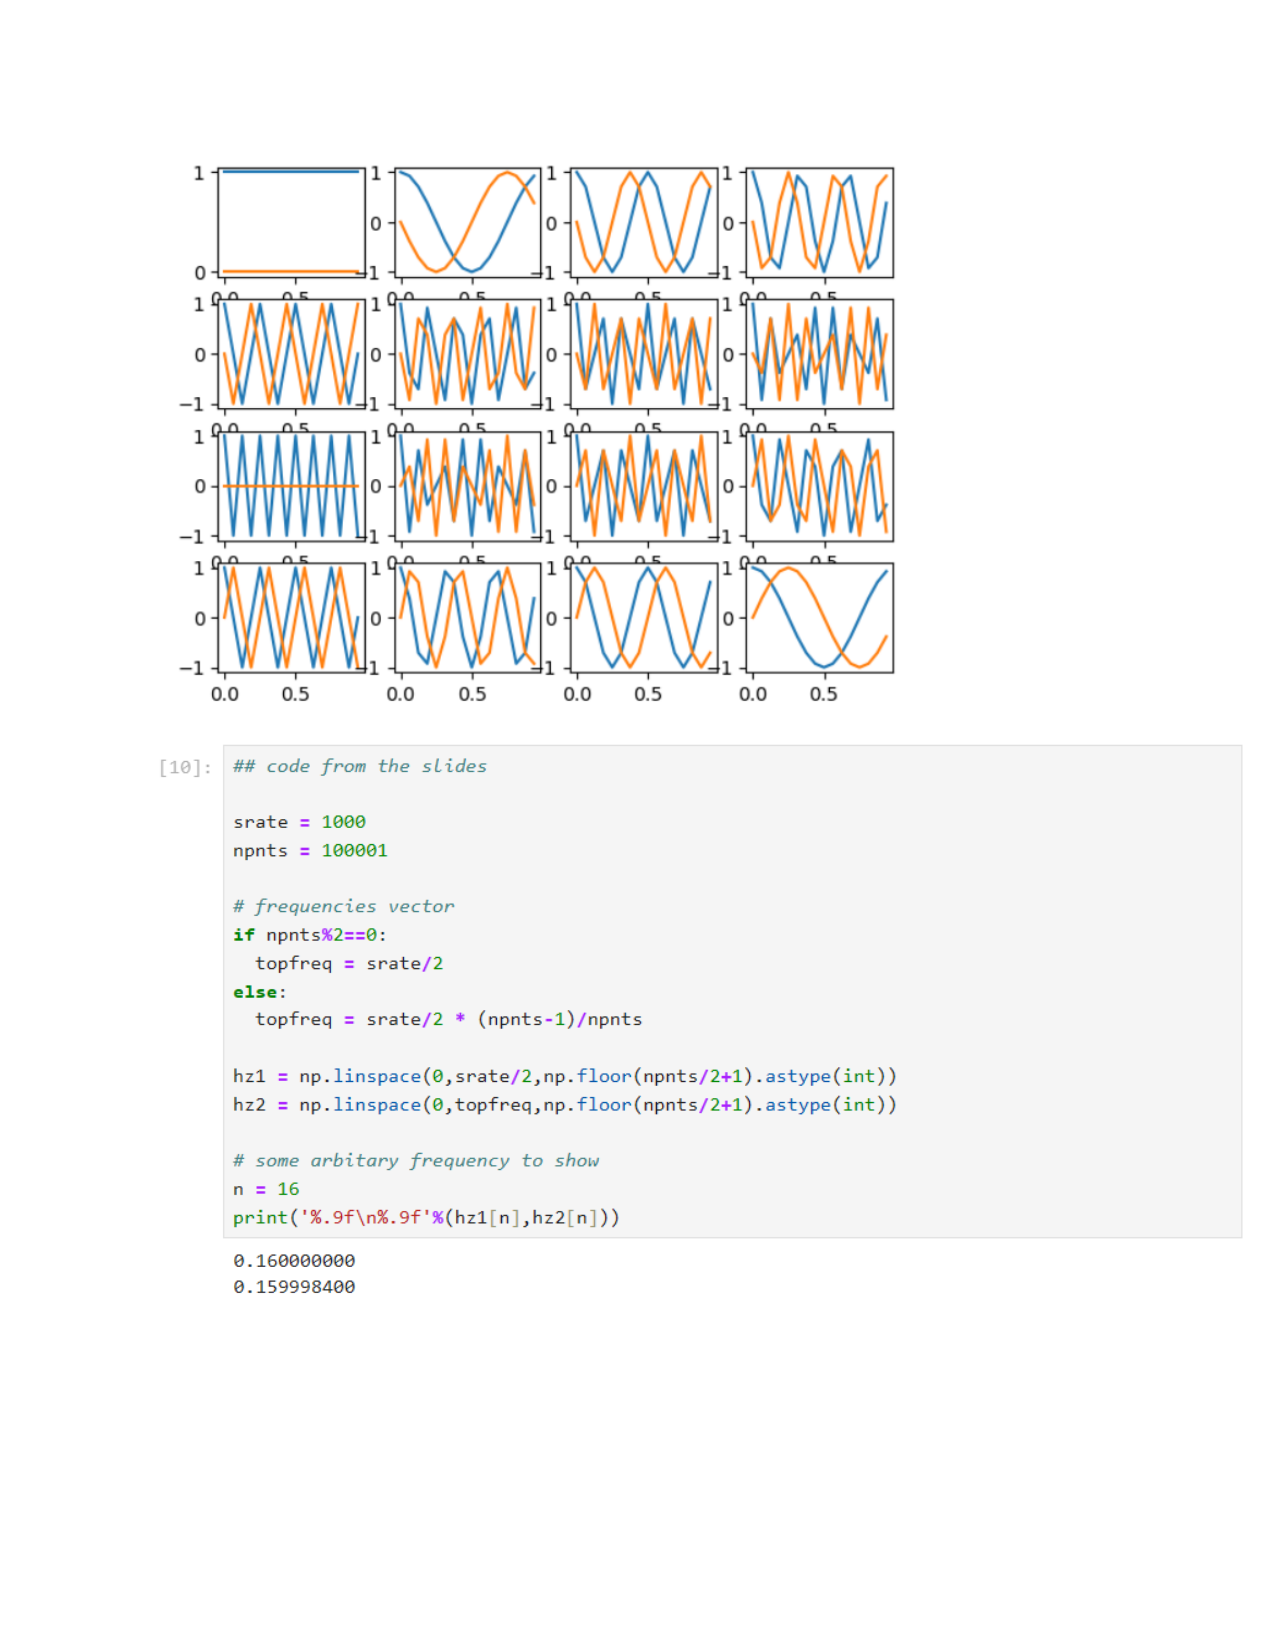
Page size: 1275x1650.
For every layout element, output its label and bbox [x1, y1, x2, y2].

picture [150, 730, 1255, 1298]
picture [150, 150, 951, 712]
